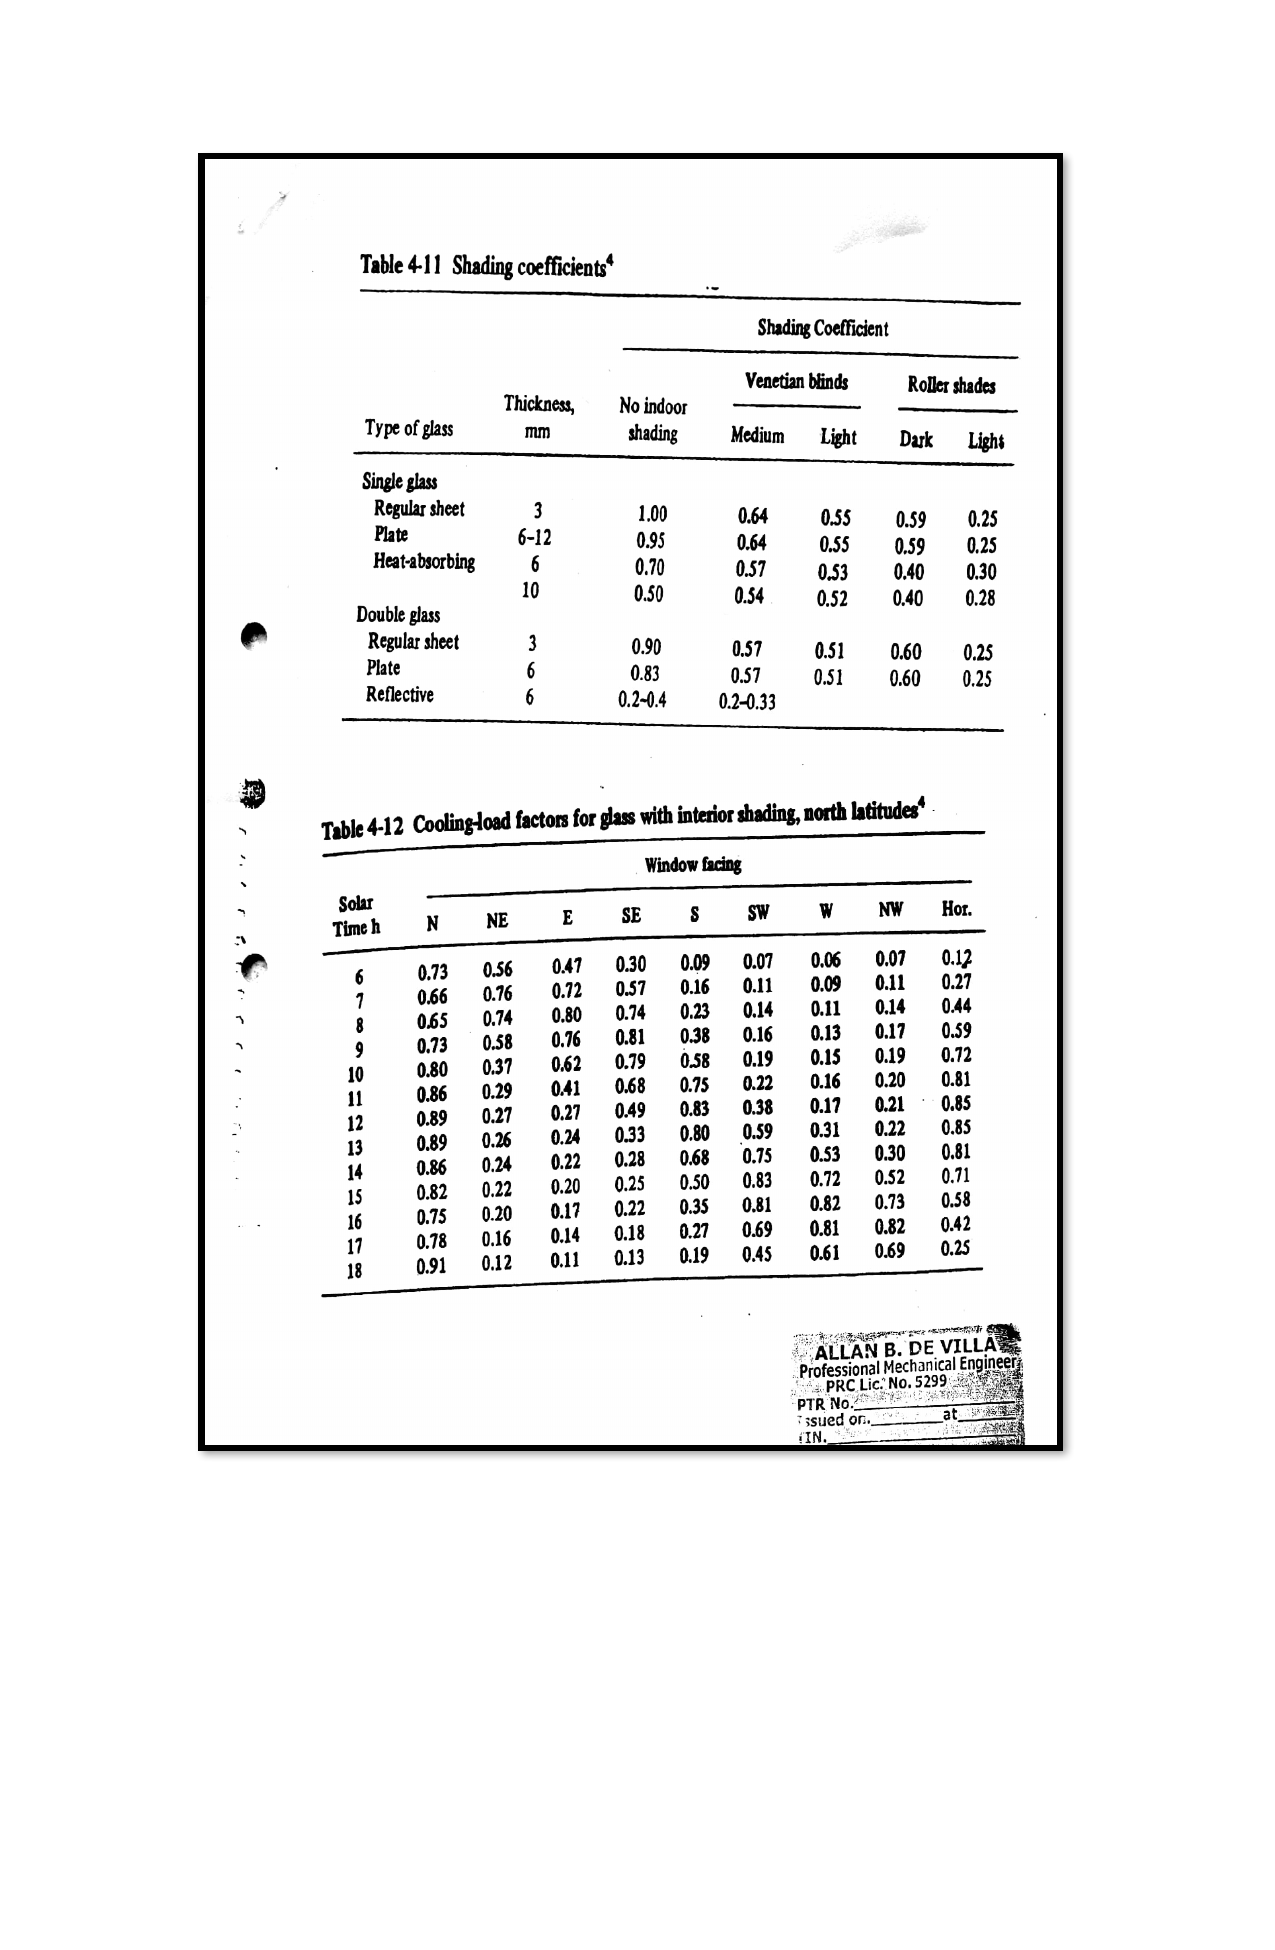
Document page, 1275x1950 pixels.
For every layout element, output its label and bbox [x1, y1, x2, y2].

picture [205, 159, 1057, 1445]
